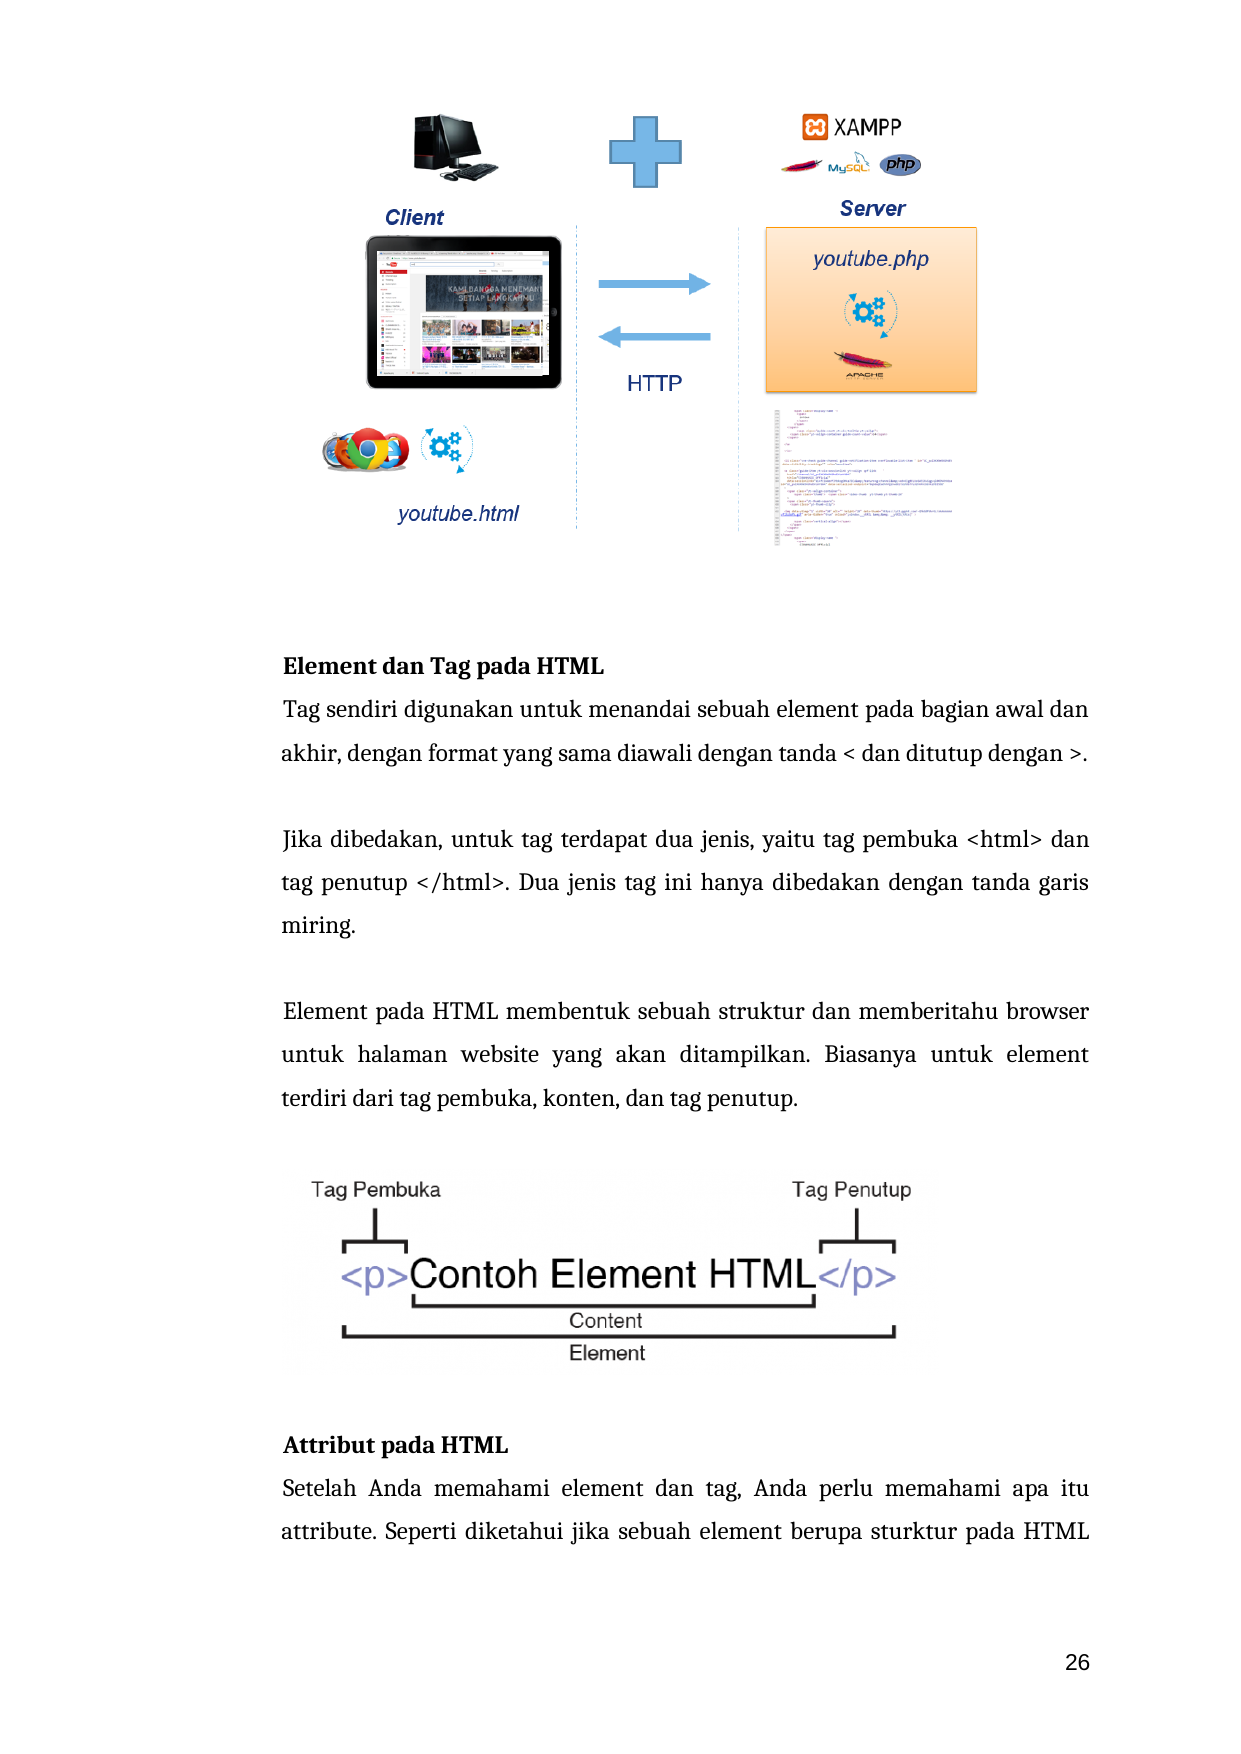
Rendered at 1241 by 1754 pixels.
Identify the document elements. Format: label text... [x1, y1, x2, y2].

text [281, 1474, 1090, 1546]
text Jika dibedakan, untuk tag terdapat dua jenis, yaitu tag pembuka <html> dan tag penutup </html>. Dua jenis tag ini hanya dibedakan dengan tanda garis miring. [281, 825, 1090, 940]
picture [282, 1169, 939, 1375]
picture [282, 103, 1036, 596]
text Attribut pada HTML [281, 1431, 1090, 1459]
text Element pada HTML membentuk sebuah struktur dan memberitahu browser untuk halaman website yang akan ditampilkan. Biasanya untuk element terdiri dari tag pembuka, konten, dan tag penutup. [281, 997, 1090, 1112]
text Tag sendiri digunakan untuk menandai sebuah element pada bagian awal dan akhir, dengan format yang sama diawali dengan tanda < dan ditutup dengan >. [281, 695, 1090, 767]
text Element dan Tag pada HTML [281, 652, 1090, 681]
